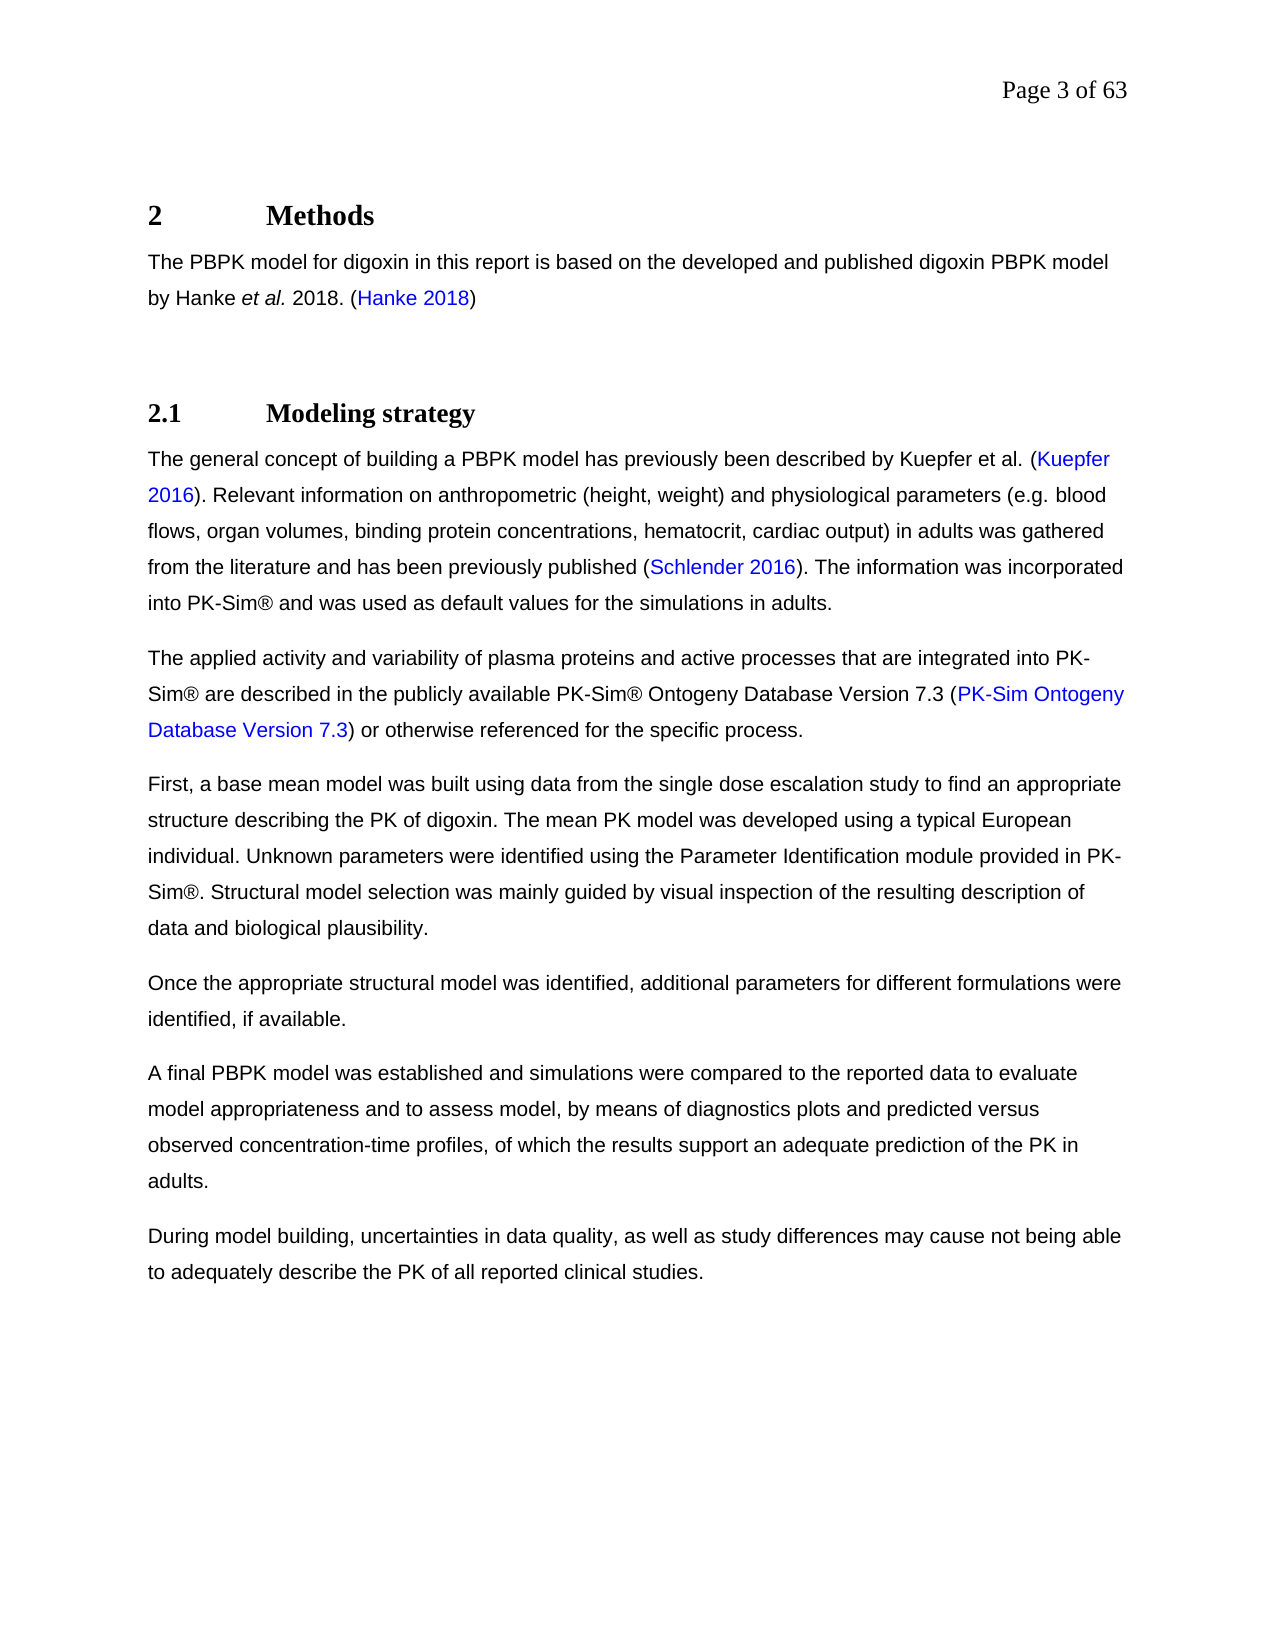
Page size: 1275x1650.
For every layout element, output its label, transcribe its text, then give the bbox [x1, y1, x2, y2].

text The PBPK model for digoxin in this report is based on the developed and published digoxin PBPK model by Hanke et al. 2018. (Hanke 2018) [148, 250, 1127, 310]
text A final PBPK model was established and simulations were compared to the reported data to evaluate model appropriateness and to assess model, by means of diagnostics plots and predicted versus observed concentration-time profiles, of which the results support an adequate prediction of the PK in adults. [148, 1061, 1127, 1193]
text The applied activity and variability of plasma proteins and active processes that are integrated into PK-Sim® are described in the publicly available PK-Sim® Ontogeny Database Version 7.3 (PK-Sim Ontogeny Database Version 7.3) or otherwise referenced for the specific process. [148, 646, 1127, 741]
subtitle Modeling strategy [148, 397, 1127, 428]
text Once the appropriate structural model was identified, additional parameters for different formulations were identified, if available. [148, 971, 1127, 1031]
text The general concept of building a PBPK model has previously been described by Kuepfer et al. (Kuepfer 2016). Relevant information on anthropometric (height, weight) and physiological parameters (e.g. blood flows, organ volumes, binding protein concentrations, hematocrit, cardiac output) in adults was gathered from the literature and has been previously published (Schlender 2016). The information was incorporated into PK-Sim® and was used as default values for the simulations in adults. [148, 447, 1127, 615]
subtitle Methods [148, 198, 1127, 231]
text First, a base mean model was built using data from the single dose escalation study to find an appropriate structure describing the PK of digoxin. The mean PK model was developed using a typical European individual. Unknown parameters were identified using the Parameter Identification module provided in PK-Sim®. Structural model selection was mainly guided by visual inspection of the resulting description of data and biological plausibility. [148, 772, 1127, 940]
text During model building, uncertainties in data quality, as well as study differences may cause not being able to adequately describe the PK of all reported clinical studies. [148, 1224, 1127, 1284]
